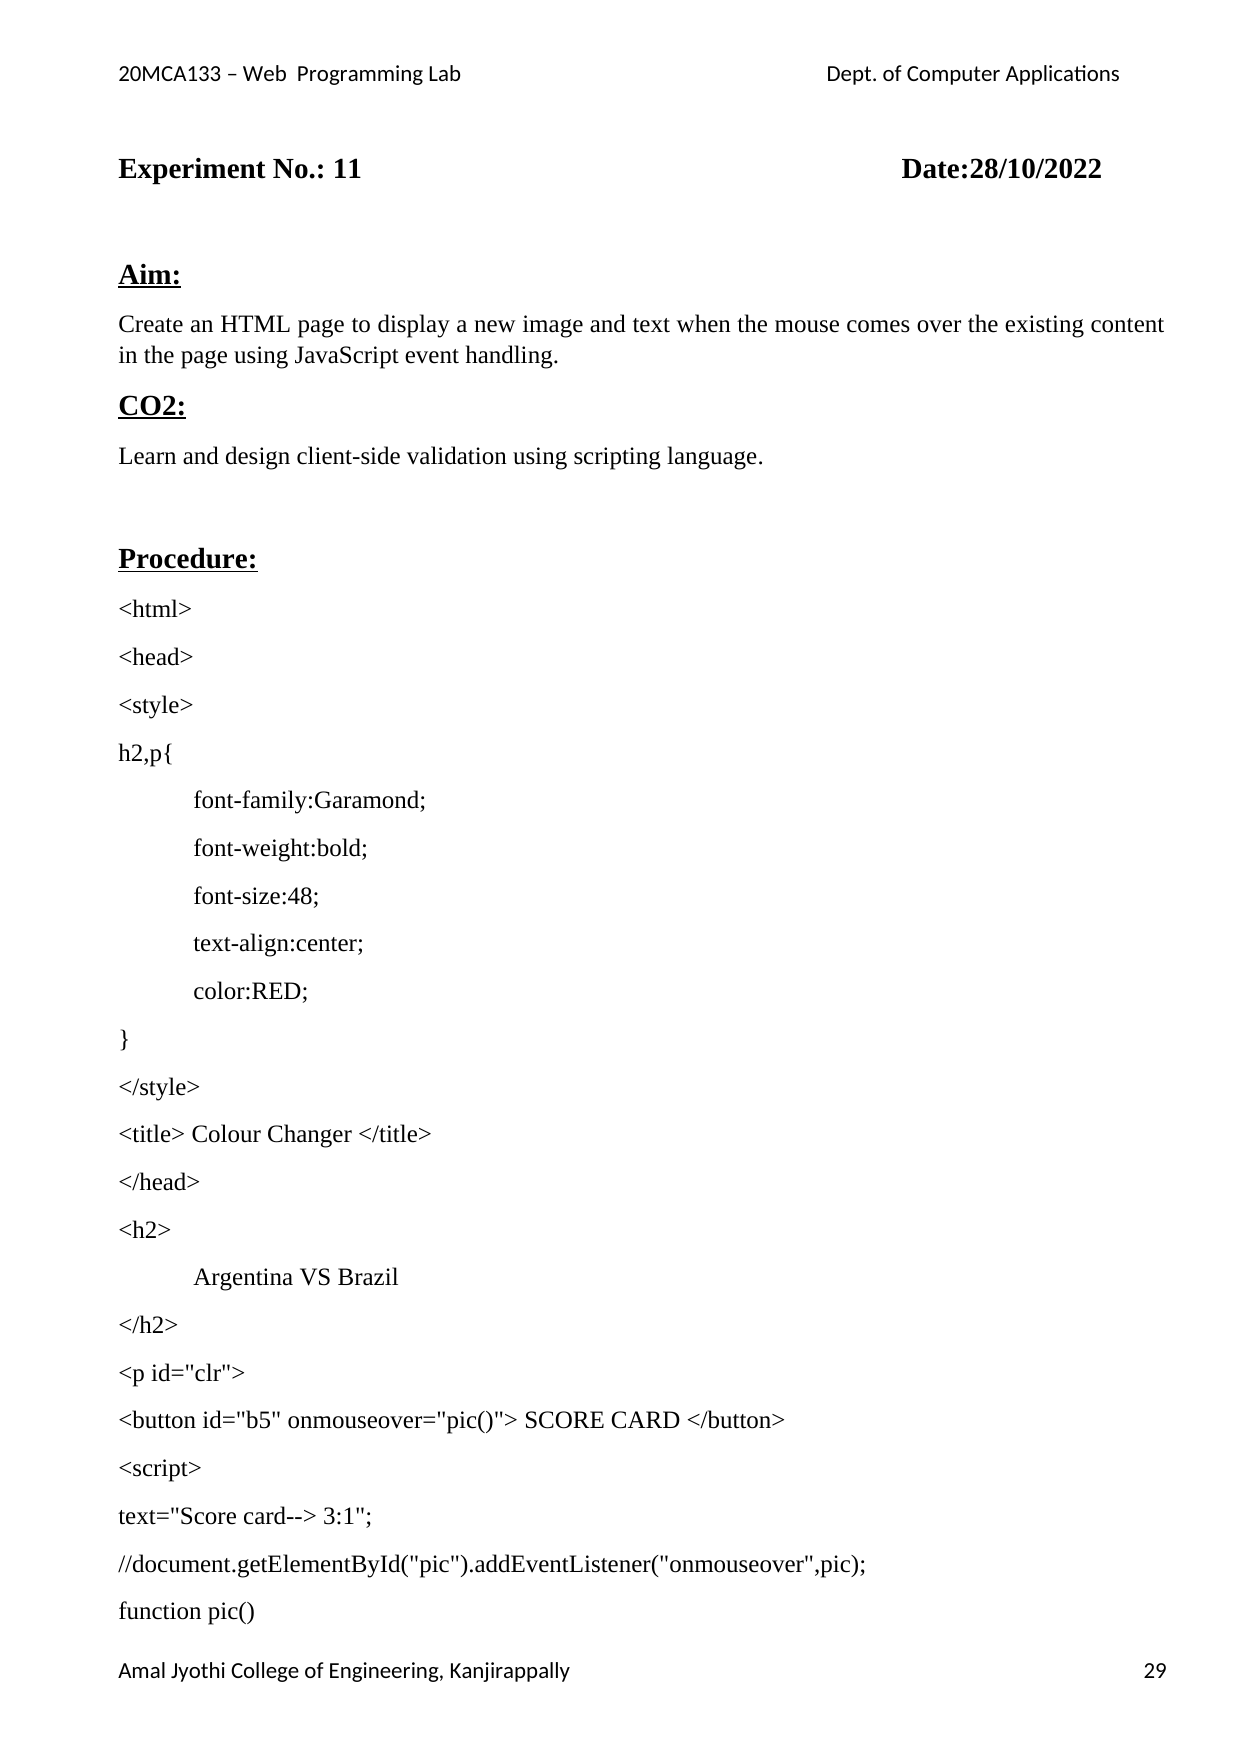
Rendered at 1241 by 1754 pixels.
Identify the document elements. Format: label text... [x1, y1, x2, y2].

text <head> [118, 642, 1167, 671]
text Procedure: [118, 542, 1167, 575]
text CO2: [118, 388, 1167, 422]
text font-size:48; [118, 881, 1167, 909]
text //document.getElementById("pic").addEventListener("onmouseover",pic); [118, 1549, 1167, 1577]
text <p id="clr"> [118, 1358, 1167, 1387]
text text-align:center; [118, 928, 1167, 957]
text <style> [118, 690, 1167, 719]
text Aim: [118, 257, 1167, 290]
text font-weight:bold; [118, 833, 1167, 862]
text <html> [118, 594, 1167, 623]
text <title> Colour Changer </title> [118, 1119, 1167, 1148]
text font-family:Garamond; [118, 785, 1167, 814]
text Create an HTML page to display a new image and text when the mouse comes over the existing content in the page using JavaScript event handling. [118, 309, 1167, 369]
text </style> [118, 1072, 1167, 1100]
text Learn and design client-side validation using scripting language. [118, 441, 1167, 470]
text function pic() [118, 1596, 1167, 1625]
text </h2> [118, 1310, 1167, 1339]
text h2,p{ [118, 738, 1167, 766]
text <h2> [118, 1215, 1167, 1243]
text </head> [118, 1167, 1167, 1196]
text Experiment No.: 11 Date:28/10/2022 [118, 151, 1167, 185]
text } [118, 1024, 1167, 1053]
text color:RED; [118, 976, 1167, 1005]
text Argentina VS Brazil [118, 1262, 1167, 1291]
text text="Score card--> 3:1"; [118, 1501, 1167, 1530]
text <button id="b5" onmouseover="pic()"> SCORE CARD </button> [118, 1406, 1167, 1434]
text <script> [118, 1453, 1167, 1482]
